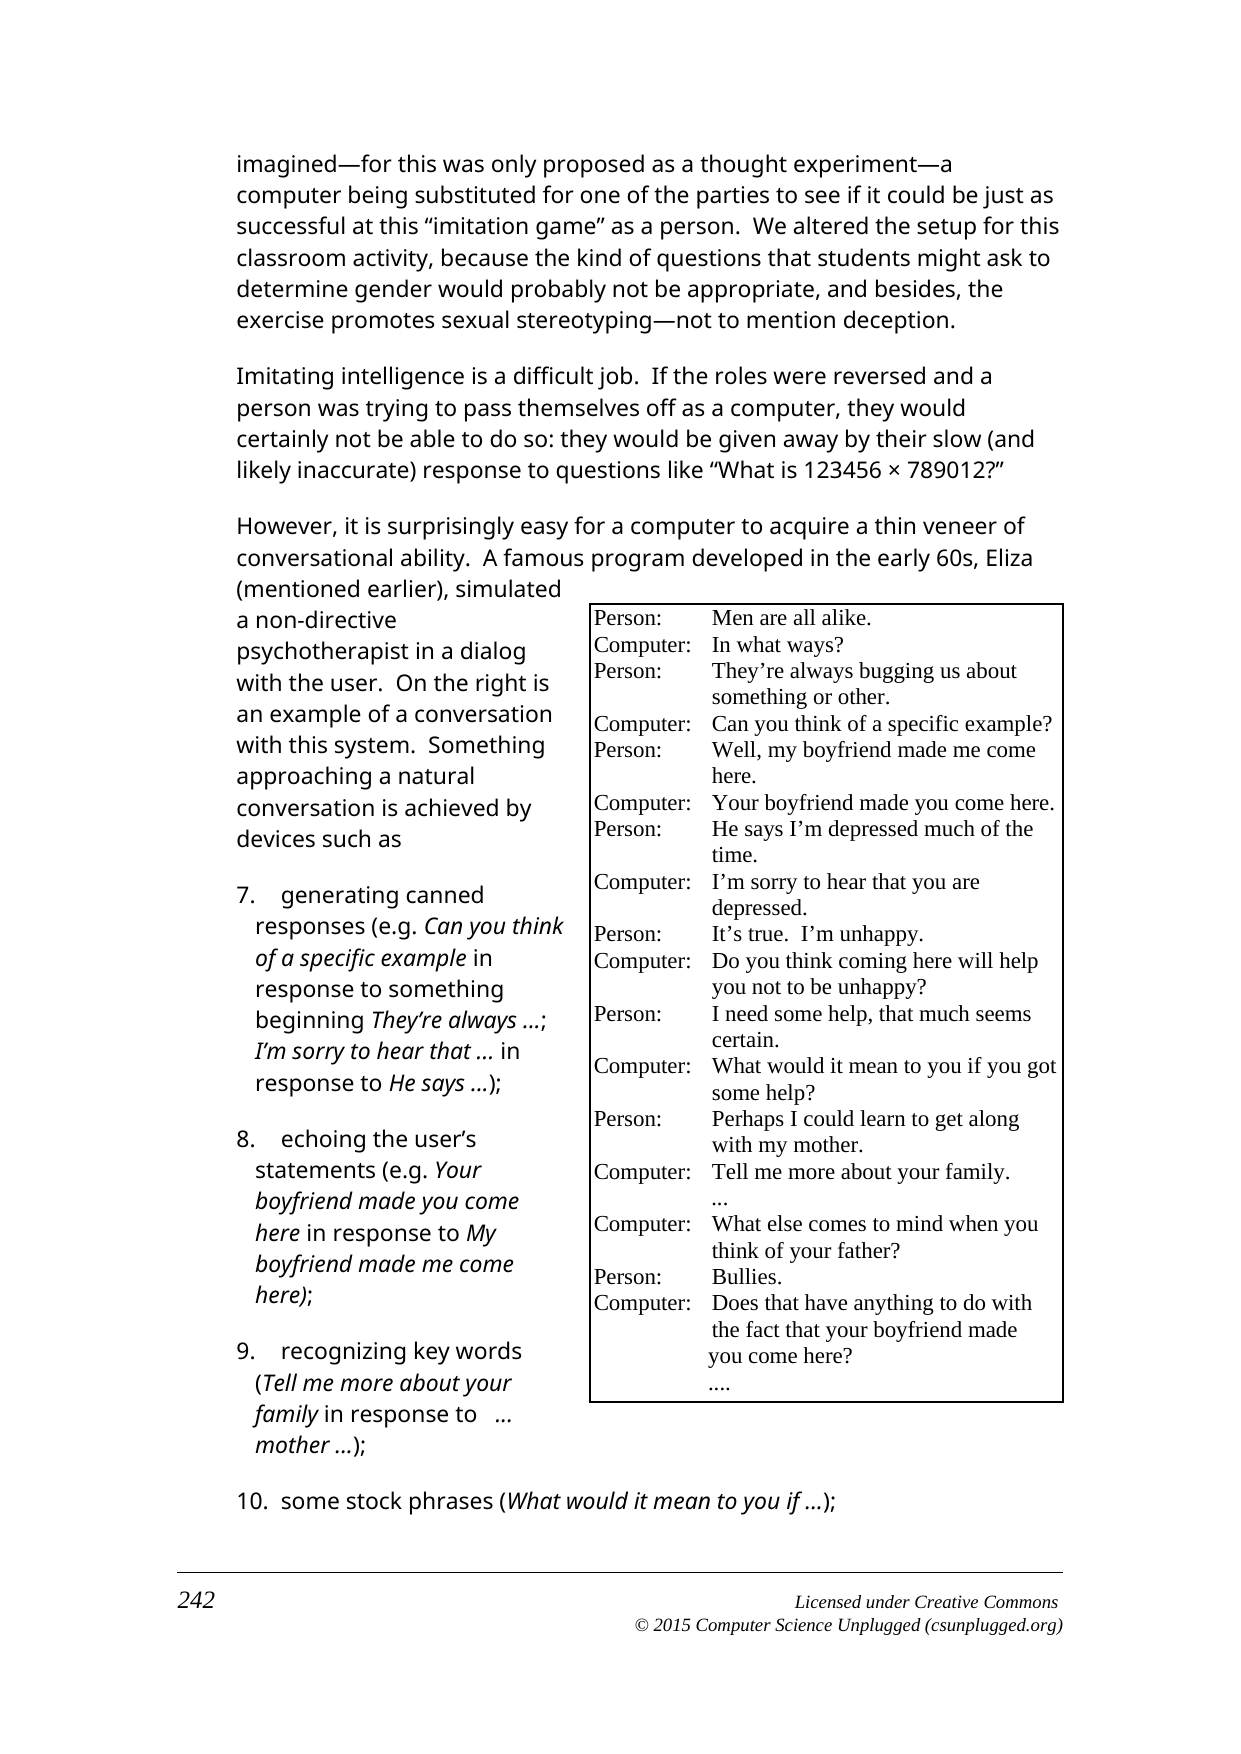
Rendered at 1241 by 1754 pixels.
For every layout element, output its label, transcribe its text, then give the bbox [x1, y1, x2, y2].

text However, it is surprisingly easy for a computer to acquire a thin veneer of conversational ability. A famous program developed in the early 60s, Eliza (mentioned earlier), simulated a non-directive psychotherapist in a dialog with the user. On the right is an example of a conversation with this system. Something approaching a natural conversation is achieved by devices such as [236, 510, 1063, 854]
text Imitating intelligence is a difficult job. If the roles were reversed and a person was trying to pass themselves off as a computer, they would certainly not be able to do so: they would be given away by their slow (and likely inaccurate) response to questions like “What is 123456 × 789012?” [236, 360, 1063, 485]
list some stock phrases (What would it mean to you if ...); [236, 1485, 1063, 1516]
list recognizing key words (Tell me more about your family in response to ... mother ...); [236, 1335, 1063, 1460]
list echoing the user’s statements (e.g. Your boyfriend made you come here in response to My boyfriend made me come here); [591, 1123, 1062, 1310]
list generating canned responses (e.g. Can you think of a specific example in response to something beginning They’re always ...; I’m sorry to hear that ... in response to He says ...); [236, 879, 589, 1098]
list generating canned responses (e.g. Can you think of a specific example in response to something beginning They’re always ...; I’m sorry to hear that ... in response to He says ...); [591, 879, 1062, 1098]
list echoing the user’s statements (e.g. Your boyfriend made you come here in response to My boyfriend made me come here); [236, 1123, 589, 1310]
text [236, 148, 1063, 335]
